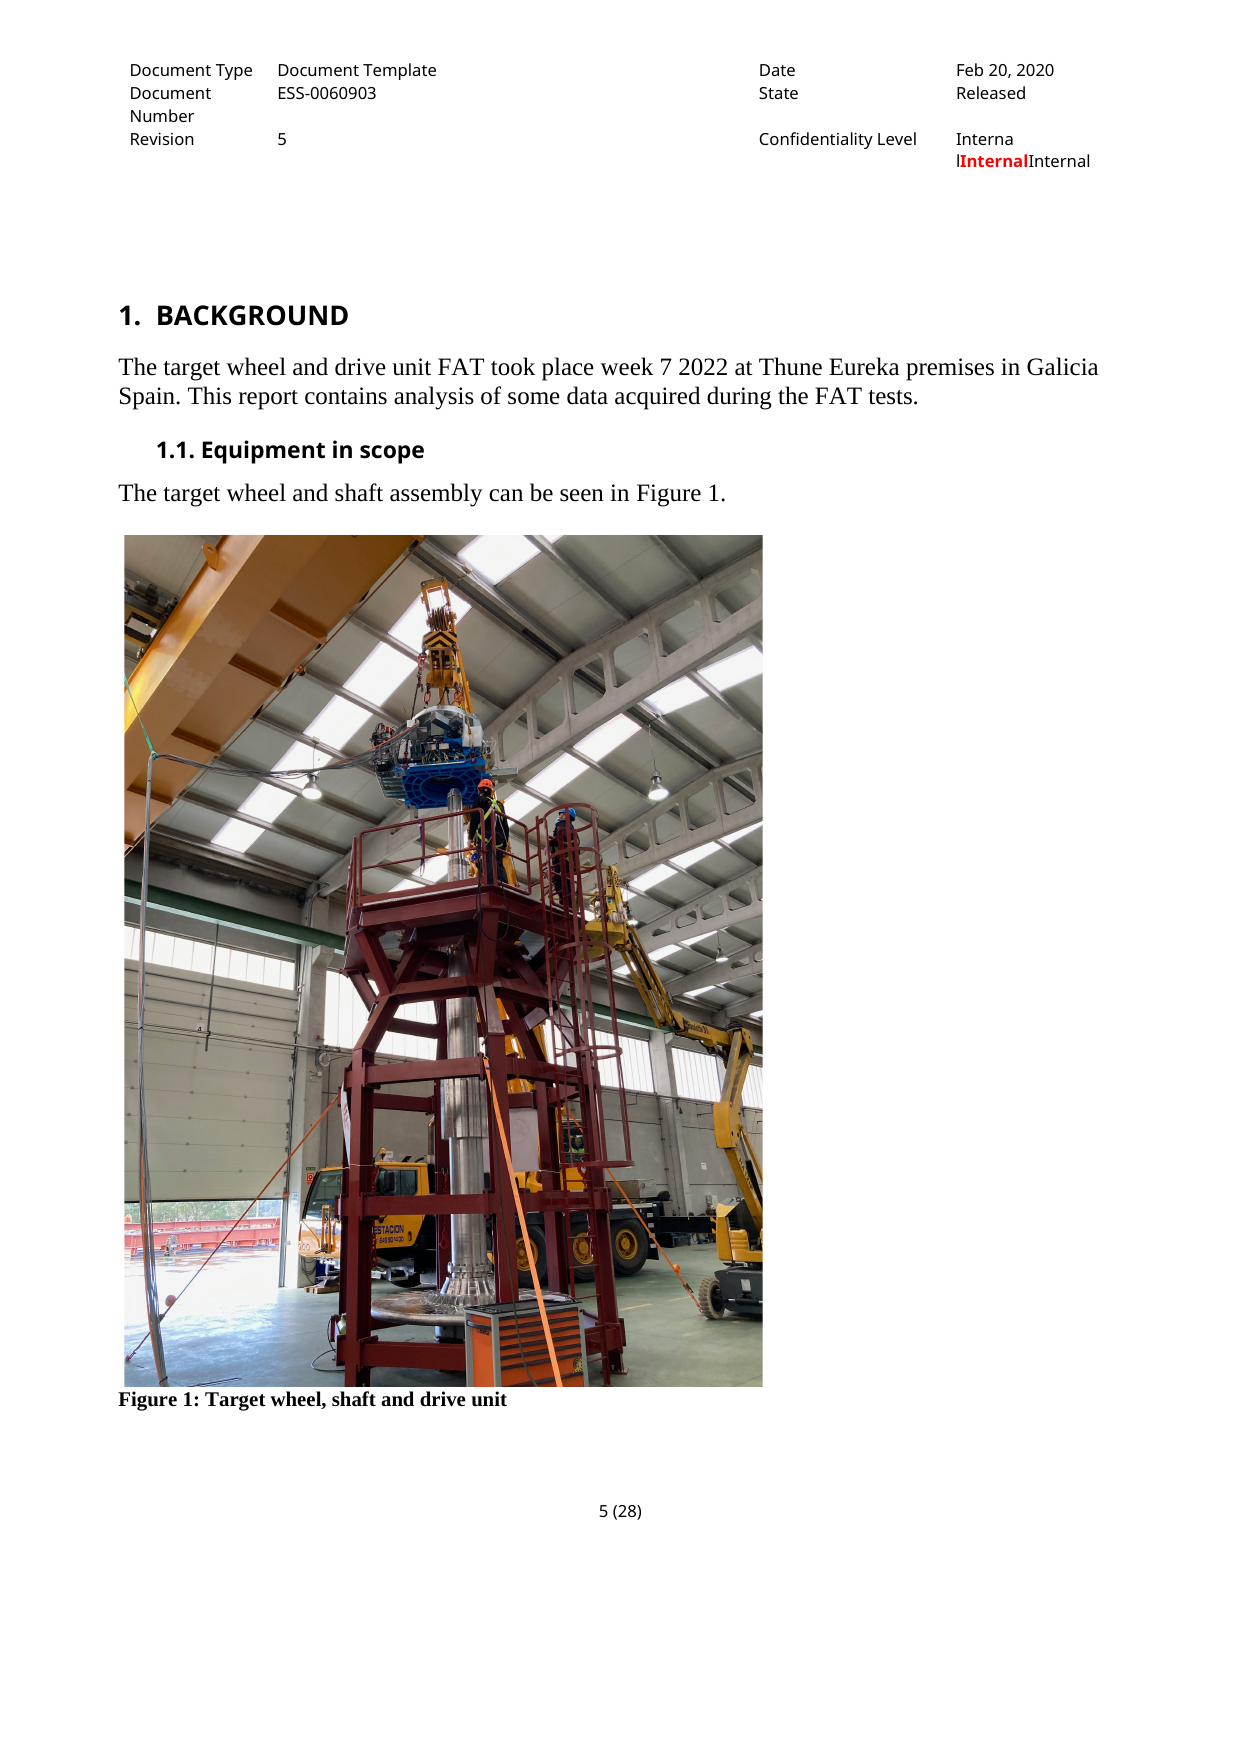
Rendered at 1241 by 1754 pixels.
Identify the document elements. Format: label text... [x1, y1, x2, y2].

text The target wheel and shaft assembly can be seen in Figure 1. [118, 478, 1122, 507]
subtitle Background [118, 296, 1122, 333]
picture [124, 535, 763, 1387]
subtitle Equipment in scope [156, 434, 1122, 466]
text The target wheel and drive unit FAT took place week 7 2022 at Thune Eureka premises in Galicia Spain. This report contains analysis of some data acquired during the FAT tests. [118, 352, 1122, 409]
text Figure 1: Target wheel, shaft and drive unit [118, 1387, 1122, 1411]
